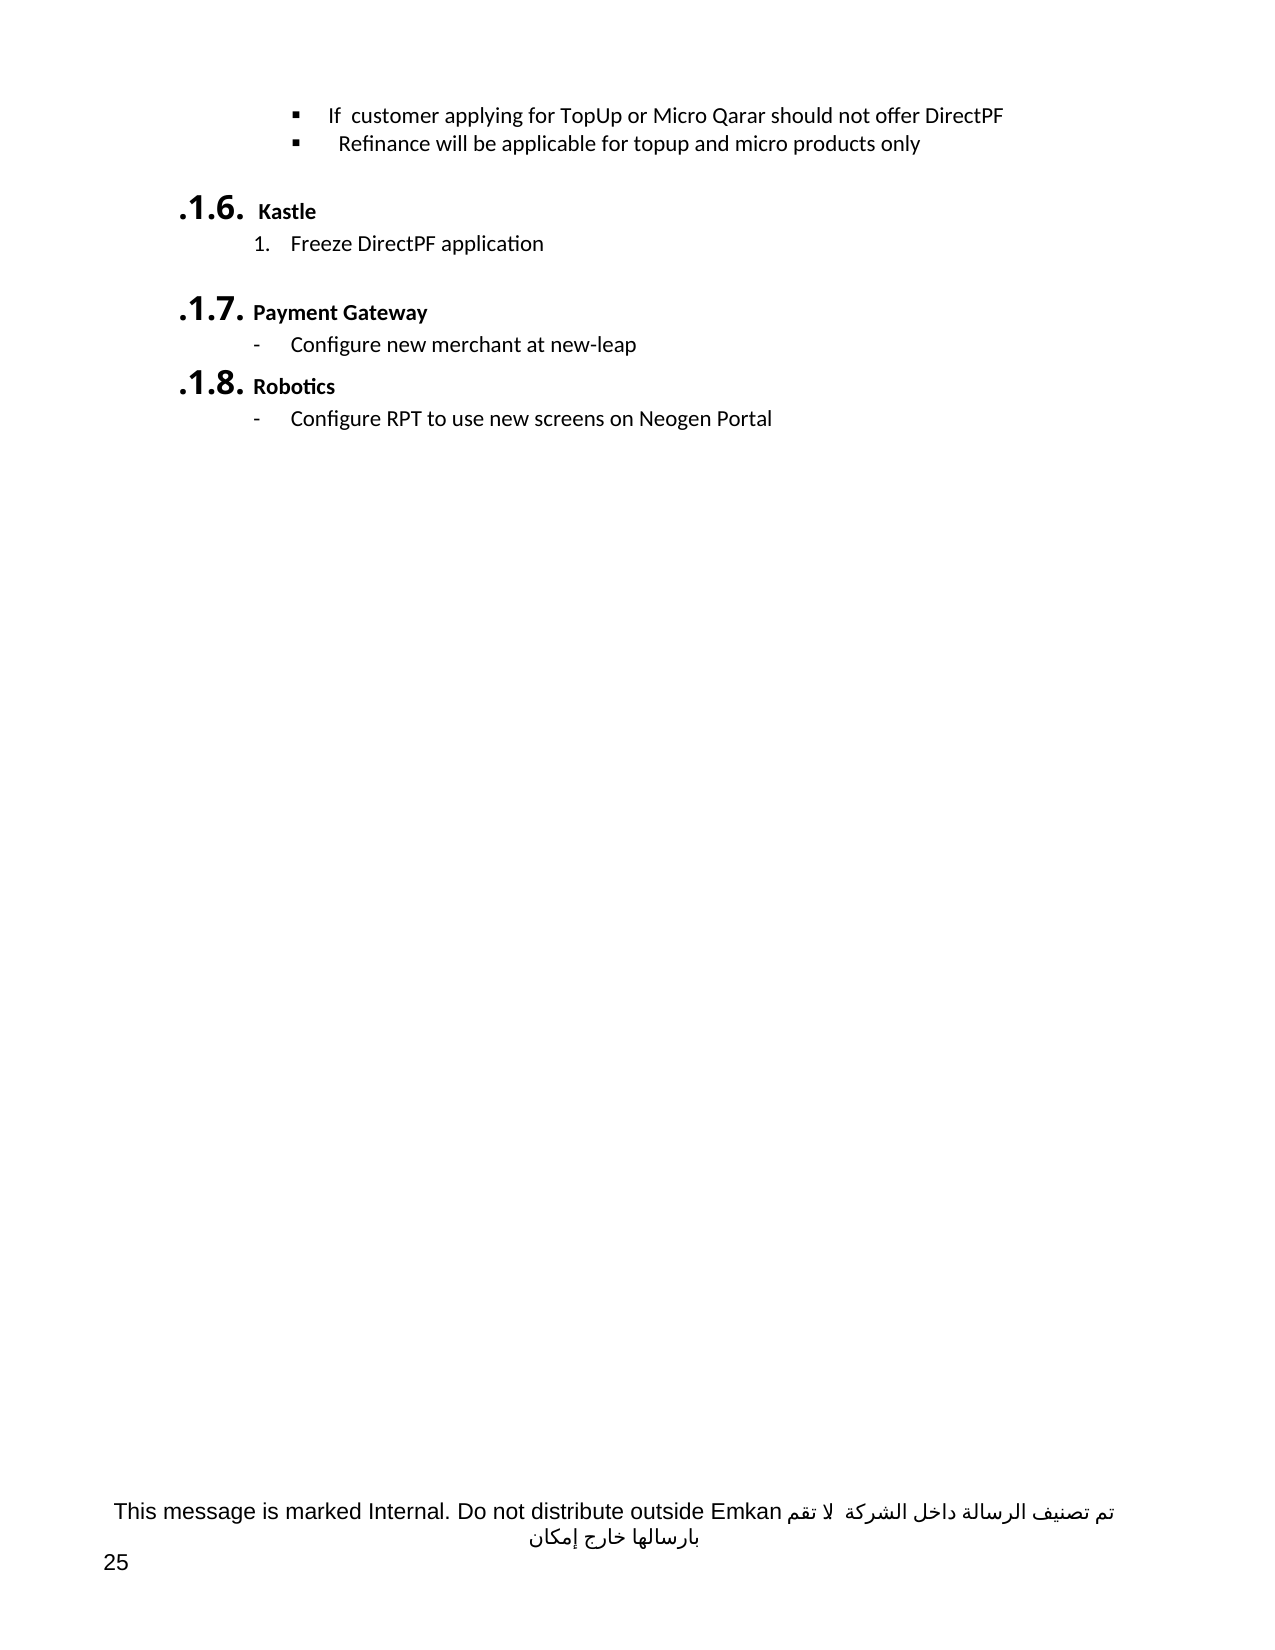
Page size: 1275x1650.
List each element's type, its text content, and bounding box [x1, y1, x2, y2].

list Configure RPT to use new screens on Neogen Portal [253, 404, 1125, 432]
list Configure new merchant at new-leap [253, 331, 1125, 359]
list Refinance will be applicable for topup and micro products only [291, 129, 1125, 157]
list Freeze DirectPF application [253, 229, 1125, 257]
list Kastle [178, 184, 1125, 229]
list Payment Gateway [178, 285, 1125, 331]
list If customer applying for TopUp or Micro Qarar should not offer DirectPF [291, 101, 1125, 129]
list Robotics [178, 359, 1125, 404]
